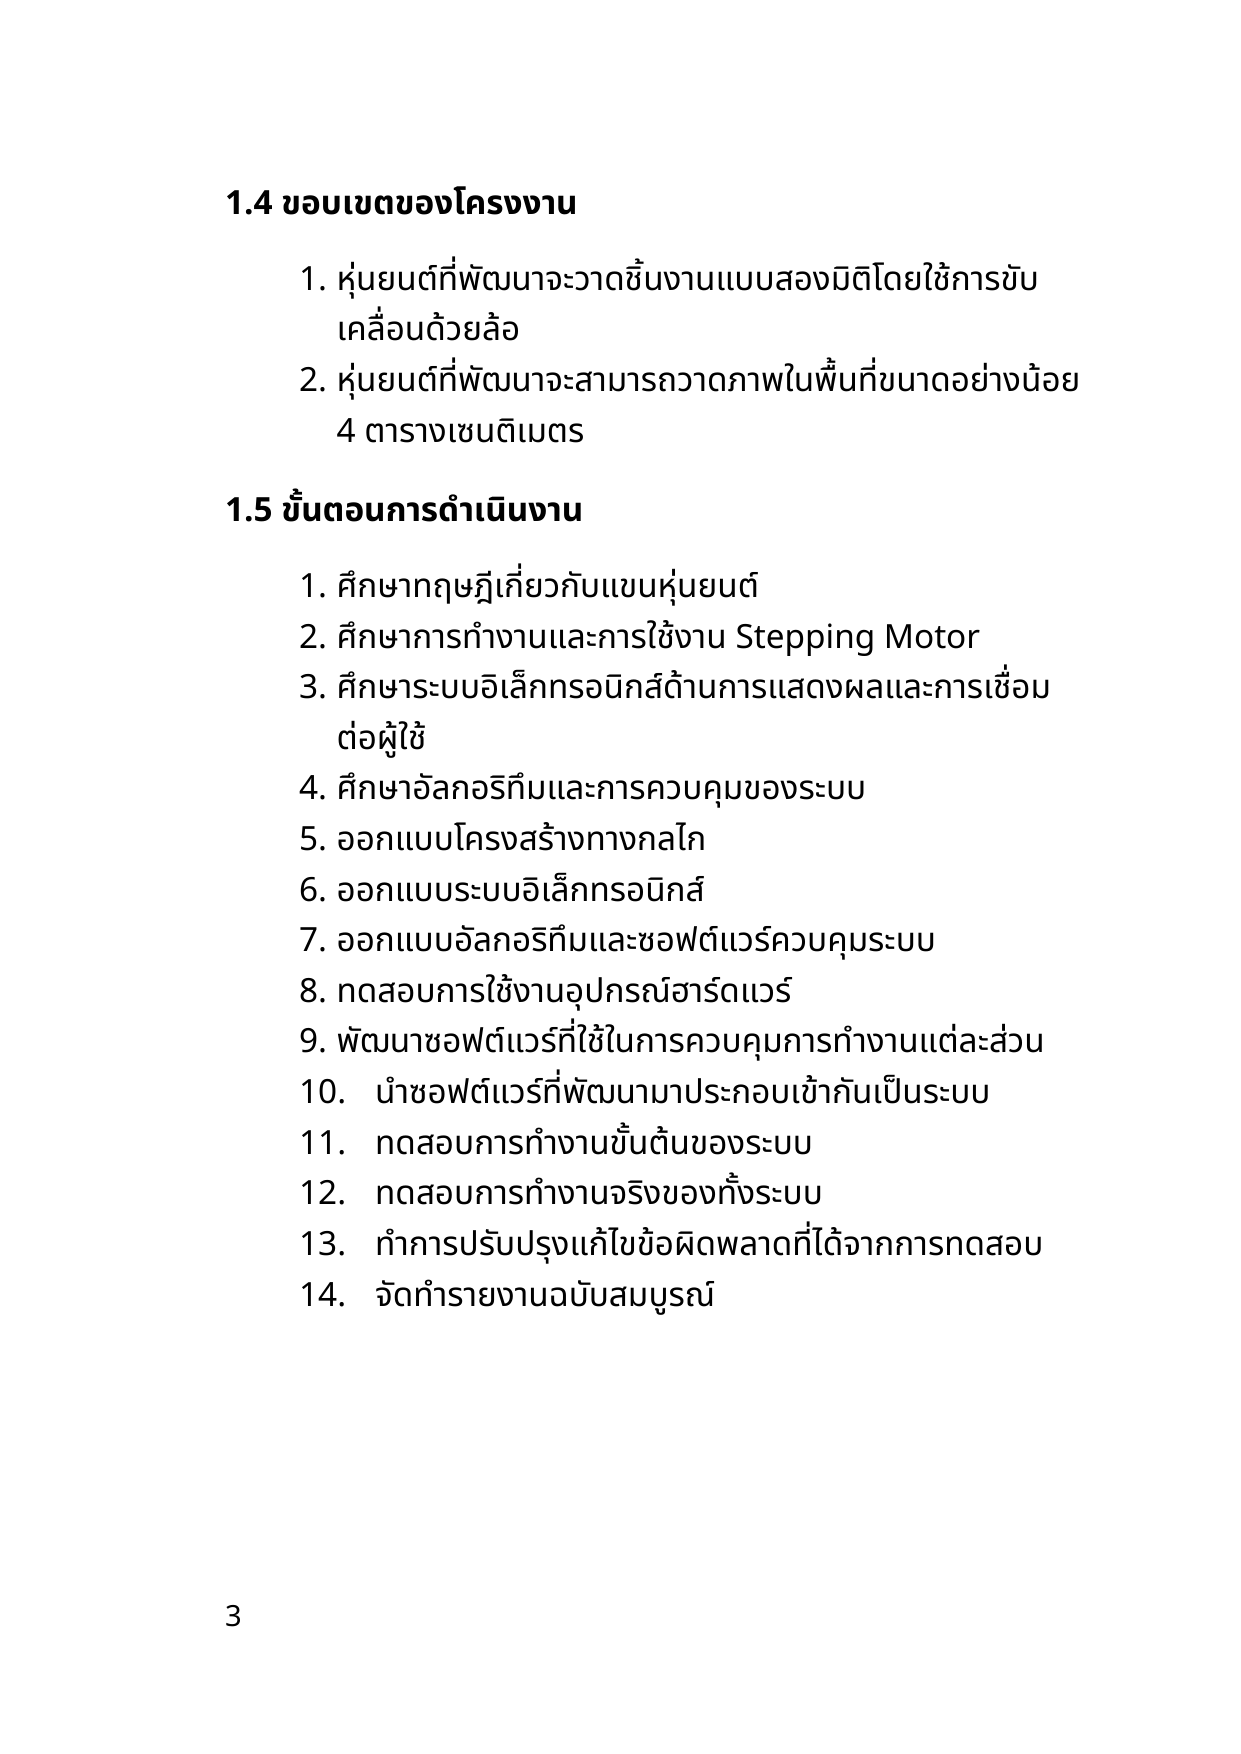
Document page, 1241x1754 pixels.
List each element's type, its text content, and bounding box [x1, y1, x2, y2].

list ศึกษาการทำงานและการใช้งาน Stepping Motor [299, 612, 1090, 663]
list ทดสอบการทำงานขั้นต้นของระบบ [299, 1118, 1090, 1169]
list ศึกษาอัลกอริทึมและการควบคุมของระบบ [299, 764, 1090, 815]
list ออกแบบโครงสร้างทางกลไก [299, 815, 1090, 865]
list ศึกษาทฤษฎีเกี่ยวกับแขนหุ่นยนต์ [299, 562, 1090, 612]
list หุ่นยนต์ที่พัฒนาจะวาดชิ้นงานแบบสองมิติโดยใช้การขับเคลื่อนด้วยล้อ [299, 255, 1090, 356]
list ศึกษาระบบอิเล็กทรอนิกส์ด้านการแสดงผลและการเชื่อมต่อผู้ใช้ [299, 663, 1090, 764]
list ออกแบบระบบอิเล็กทรอนิกส์ [299, 865, 1090, 916]
list นำซอฟต์แวร์ที่พัฒนามาประกอบเข้ากันเป็นระบบ [299, 1068, 1090, 1118]
subtitle ขอบเขตของโครงงาน [225, 179, 1090, 230]
list พัฒนาซอฟต์แวร์ที่ใช้ในการควบคุมการทำงานแต่ละส่วน [299, 1017, 1090, 1068]
list ทดสอบการใช้งานอุปกรณ์ฮาร์ดแวร์ [299, 967, 1090, 1017]
list หุ่นยนต์ที่พัฒนาจะสามารถวาดภาพในพื้นที่ขนาดอย่างน้อย 4 ตารางเซนติเมตร [299, 356, 1090, 457]
subtitle ขั้นตอนการดำเนินงาน [225, 486, 1090, 537]
list ออกแบบอัลกอริทึมและซอฟต์แวร์ควบคุมระบบ [299, 916, 1090, 967]
list ทำการปรับปรุงแก้ไขข้อผิดพลาดที่ได้จากการทดสอบ [299, 1220, 1090, 1270]
list ทดสอบการทำงานจริงของทั้งระบบ [299, 1169, 1090, 1220]
list จัดทำรายงานฉบับสมบูรณ์ [299, 1270, 1090, 1321]
